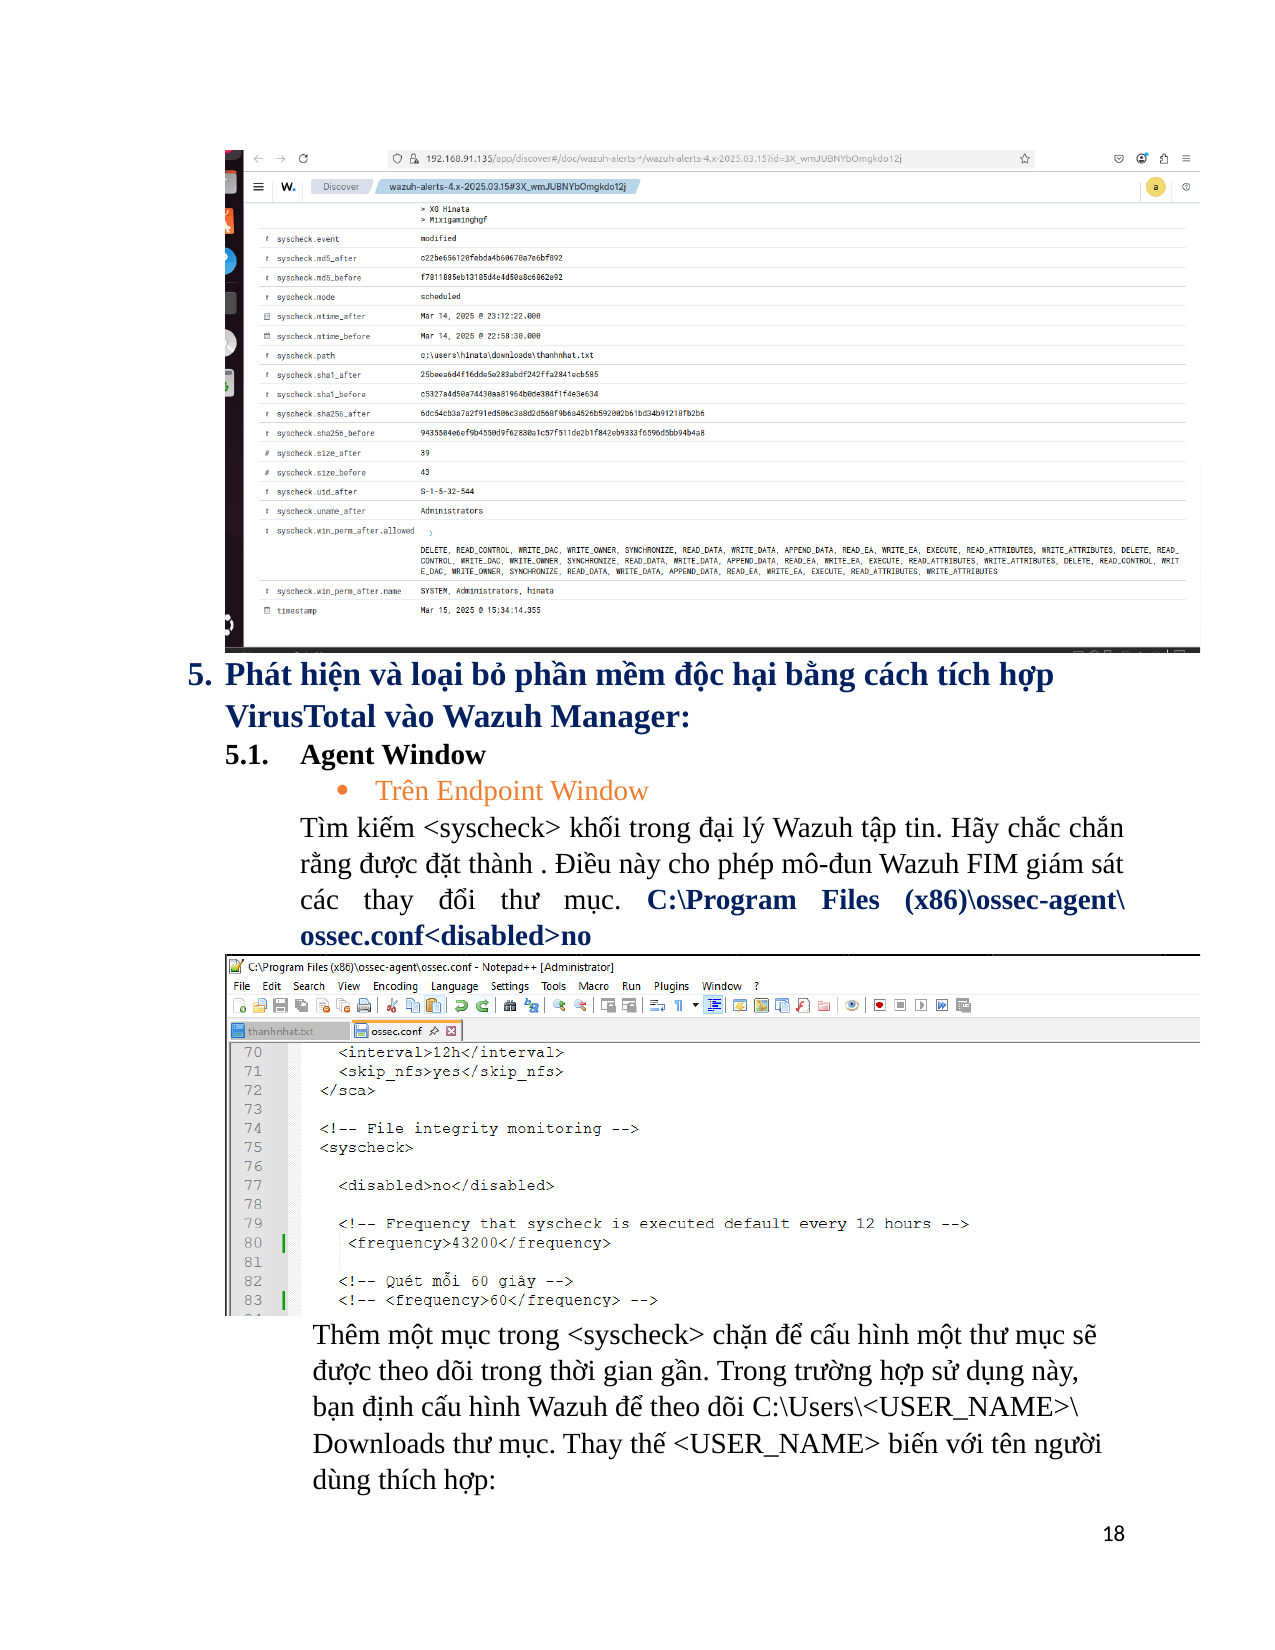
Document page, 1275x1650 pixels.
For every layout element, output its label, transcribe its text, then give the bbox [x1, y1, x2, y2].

list Trên Endpoint Window [337, 773, 1125, 807]
list Phát hiện và loại bỏ phần mềm độc hại bằng cách tích hợp VirusTotal vào Wazuh Manager: [187, 654, 1125, 734]
list Tìm kiếm <syscheck> khối trong đại lý Wazuh tập tin. Hãy chắc chắn rằng được đặt thành . Điều này cho phép mô-đun Wazuh FIM giám sát các thay đổi thư mục. C:\Program Files (x86)\ossec-agent\ossec.conf<disabled>no [300, 810, 1125, 952]
picture [225, 150, 1200, 653]
list Thêm một mục trong <syscheck> chặn để cấu hình một thư mục sẽ được theo dõi trong thời gian gần. Trong trường hợp sử dụng này, bạn định cấu hình Wazuh để theo dõi C:\Users\<USER_NAME>\Downloads thư mục. Thay thế <USER_NAME> biến với tên người dùng thích hợp: [312, 1317, 1125, 1495]
list Agent Window [225, 737, 1125, 771]
picture [225, 954, 1200, 1316]
